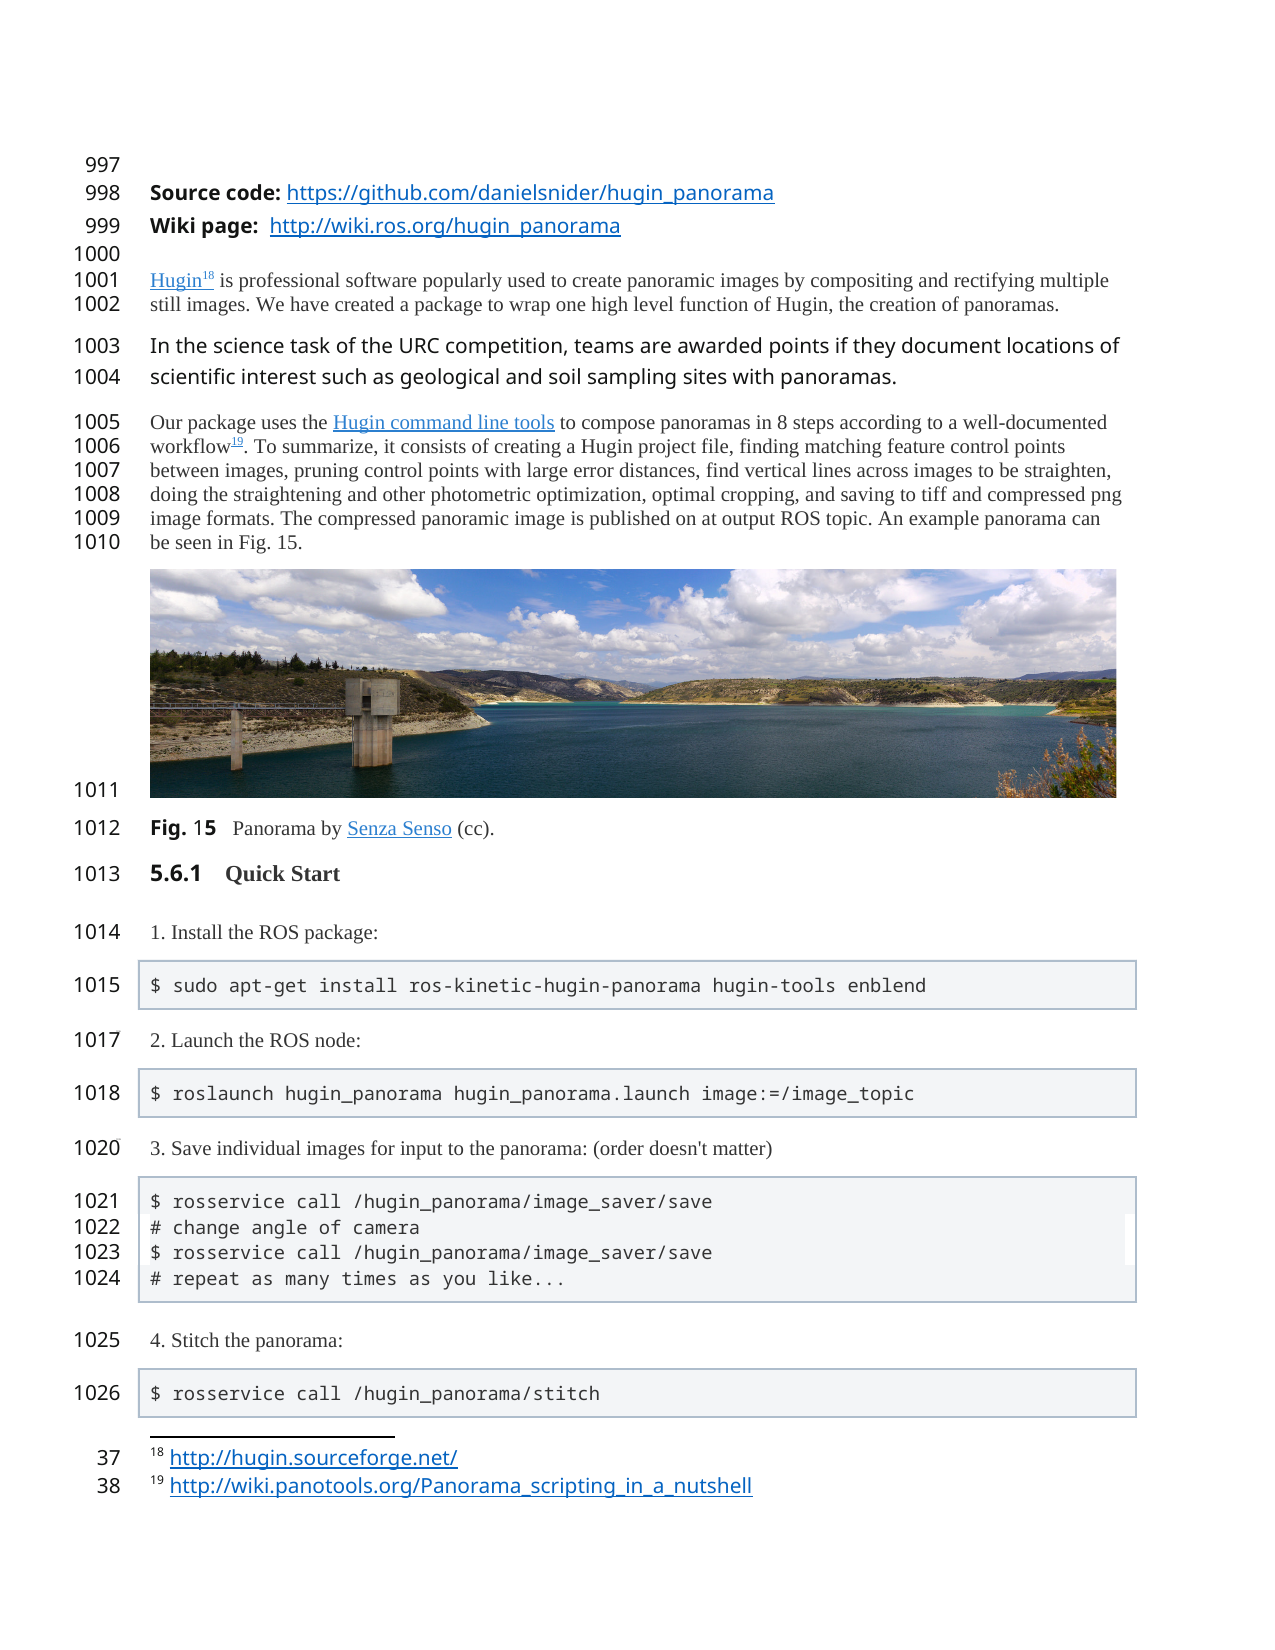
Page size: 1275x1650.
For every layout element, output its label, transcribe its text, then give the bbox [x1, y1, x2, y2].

text 2. Launch the ROS node: [150, 1028, 1125, 1052]
text In the science task of the URC competition, teams are awarded points if they document locations of scientific interest such as geological and soil sampling sites with panoramas. [150, 332, 1125, 391]
text Our package uses the Hugin command line tools to compose panoramas in 8 steps according to a well-documented workflow. To summarize, it consists of creating a Hugin project file, finding matching feature control points between images, pruning control points with large error distances, find vertical lines across images to be straighten, doing the straightening and other photometric optimization, optimal cropping, and saving to tiff and compressed png image formats. The compressed panoramic image is published on at output ROS topic. An example panorama can be seen in Fig. 15. [150, 409, 1125, 554]
text $ rosservice call /hugin_panorama/stitch [140, 1370, 1135, 1416]
text $ roslaunch hugin_panorama hugin_panorama.launch image:=/image_topic [140, 1070, 1135, 1116]
text 4. Stitch the panorama: [150, 1328, 1125, 1352]
text Wiki page: http://wiki.ros.org/hugin_panorama [150, 211, 1125, 239]
text 1. Install the ROS package: [150, 920, 1125, 944]
text Source code: https://github.com/danielsnider/hugin_panorama [150, 178, 1125, 207]
text Fig. 15 Panorama by Senza Senso (cc). [150, 813, 1125, 842]
picture [150, 569, 1117, 798]
text $ sudo apt-get install ros-kinetic-hugin-panorama hugin-tools enblend [140, 962, 1135, 1008]
text # repeat as many times as you like... [140, 1253, 1135, 1301]
text $ rosservice call /hugin_panorama/image_saver/save [140, 1178, 1135, 1214]
text Hugin is professional software popularly used to create panoramic images by compositing and rectifying multiple still images. We have created a package to wrap one high level function of Hugin, the creation of panoramas. [150, 268, 1125, 316]
text $ rosservice call /hugin_panorama/image_saver/save [150, 1239, 1125, 1253]
text # change angle of camera [150, 1214, 1125, 1239]
text 3. Save individual images for input to the panorama: (order doesn't matter) [150, 1136, 1125, 1160]
subtitle Quick Start [150, 857, 1125, 889]
